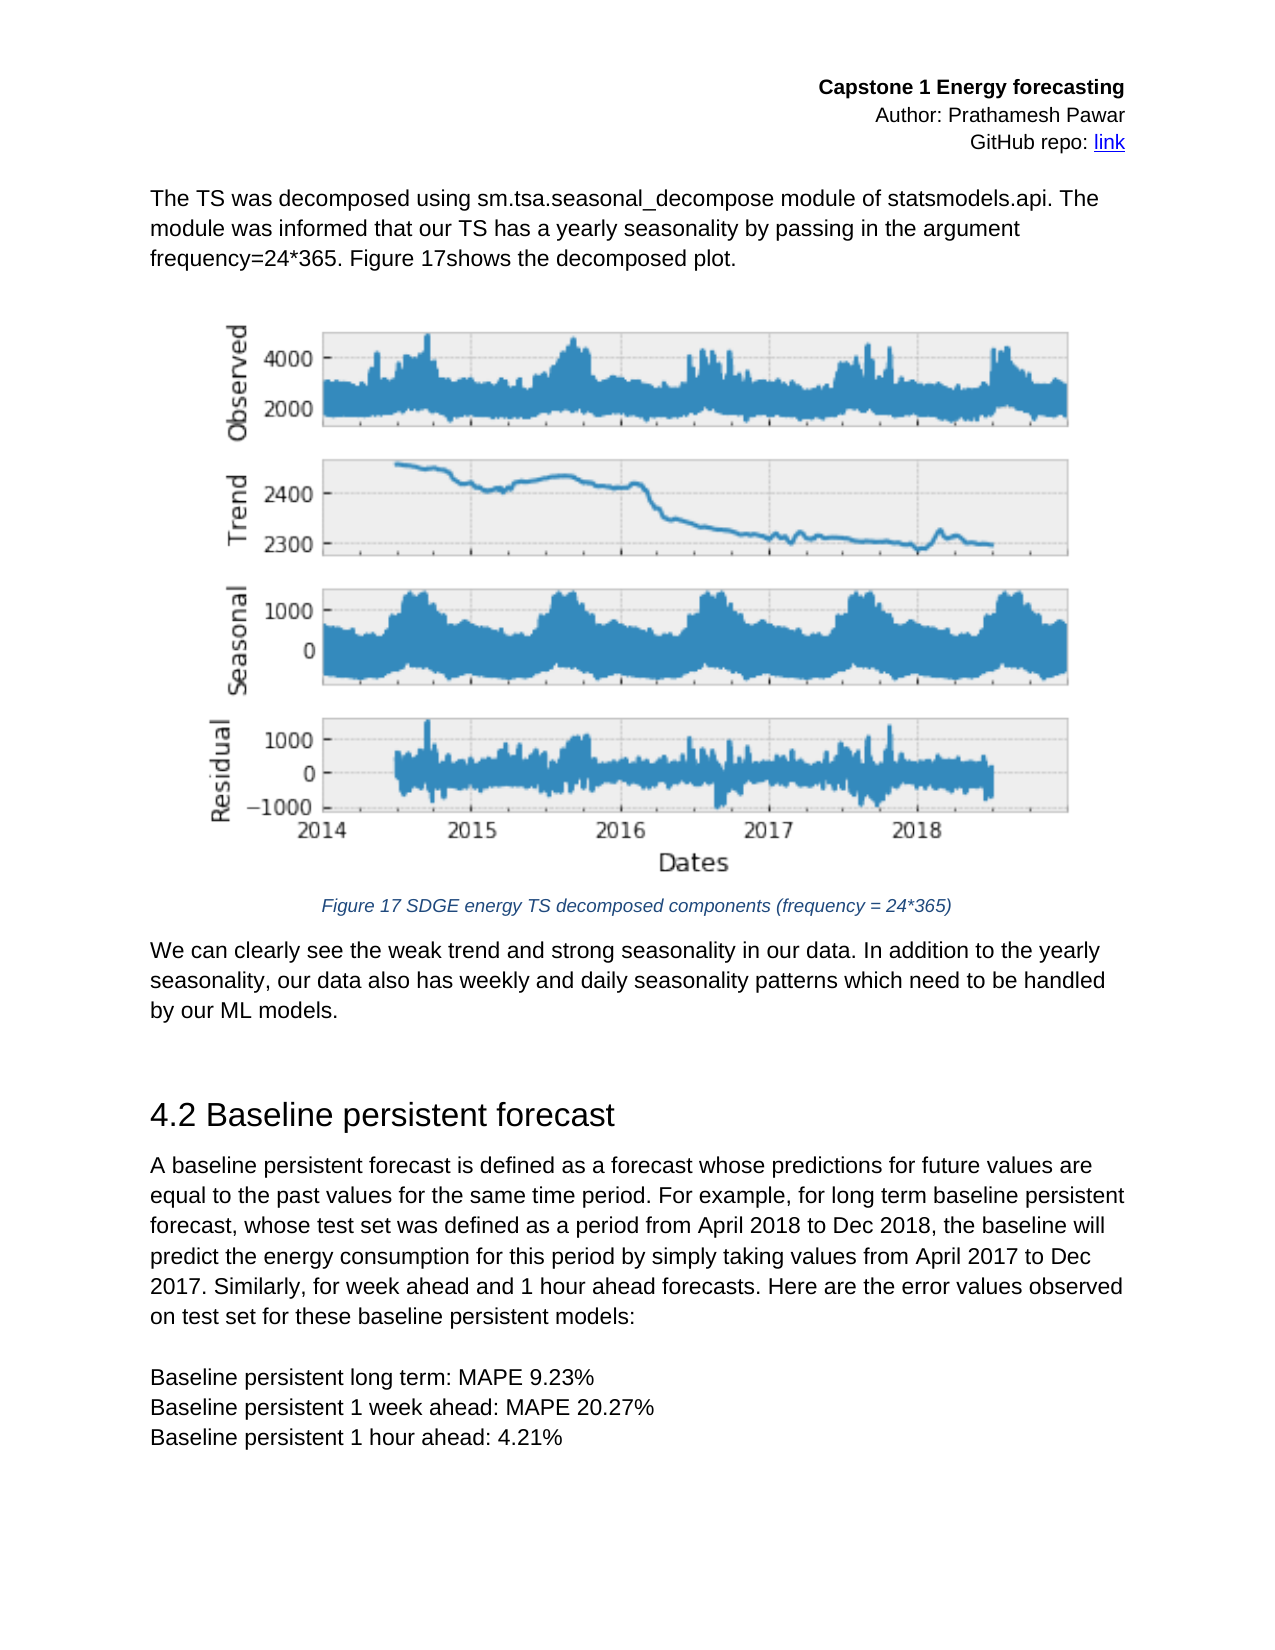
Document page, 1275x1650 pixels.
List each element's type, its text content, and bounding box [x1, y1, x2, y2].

text Baseline persistent long term: MAPE 9.23% [150, 1363, 1125, 1390]
text Baseline persistent 1 week ahead: MAPE 20.27% [150, 1394, 1125, 1420]
subtitle 4.2 Baseline persistent forecast [150, 1095, 1125, 1134]
text Baseline persistent 1 hour ahead: 4.21% [150, 1424, 1125, 1450]
text We can clearly see the weak trend and strong seasonality in our data. In addition to the yearly seasonality, our data also has weekly and daily seasonality patterns which need to be handled by our ML models. [150, 937, 1125, 1024]
text Figure SDGE energy TS decomposed components (frequency = 24*365) [150, 895, 1125, 916]
text A baseline persistent forecast is defined as a forecast whose predictions for future values are equal to the past values for the same time period. For example, for long term baseline persistent forecast, whose test set was defined as a period from April 2018 to Dec 2018, the baseline will predict the energy consumption for this period by simply taking values from April 2017 to Dec 2017. Similarly, for week ahead and 1 hour ahead forecasts. Here are the error values observed on test set for these baseline persistent models: [150, 1152, 1125, 1329]
text The TS was decomposed using sm.tsa.seasonal_decompose module of statsmodels.api. The module was informed that our TS has a yearly seasonality by passing in the argument frequency=24*365. Figure 17shows the decomposed plot. [150, 185, 1125, 272]
picture [195, 305, 1080, 891]
